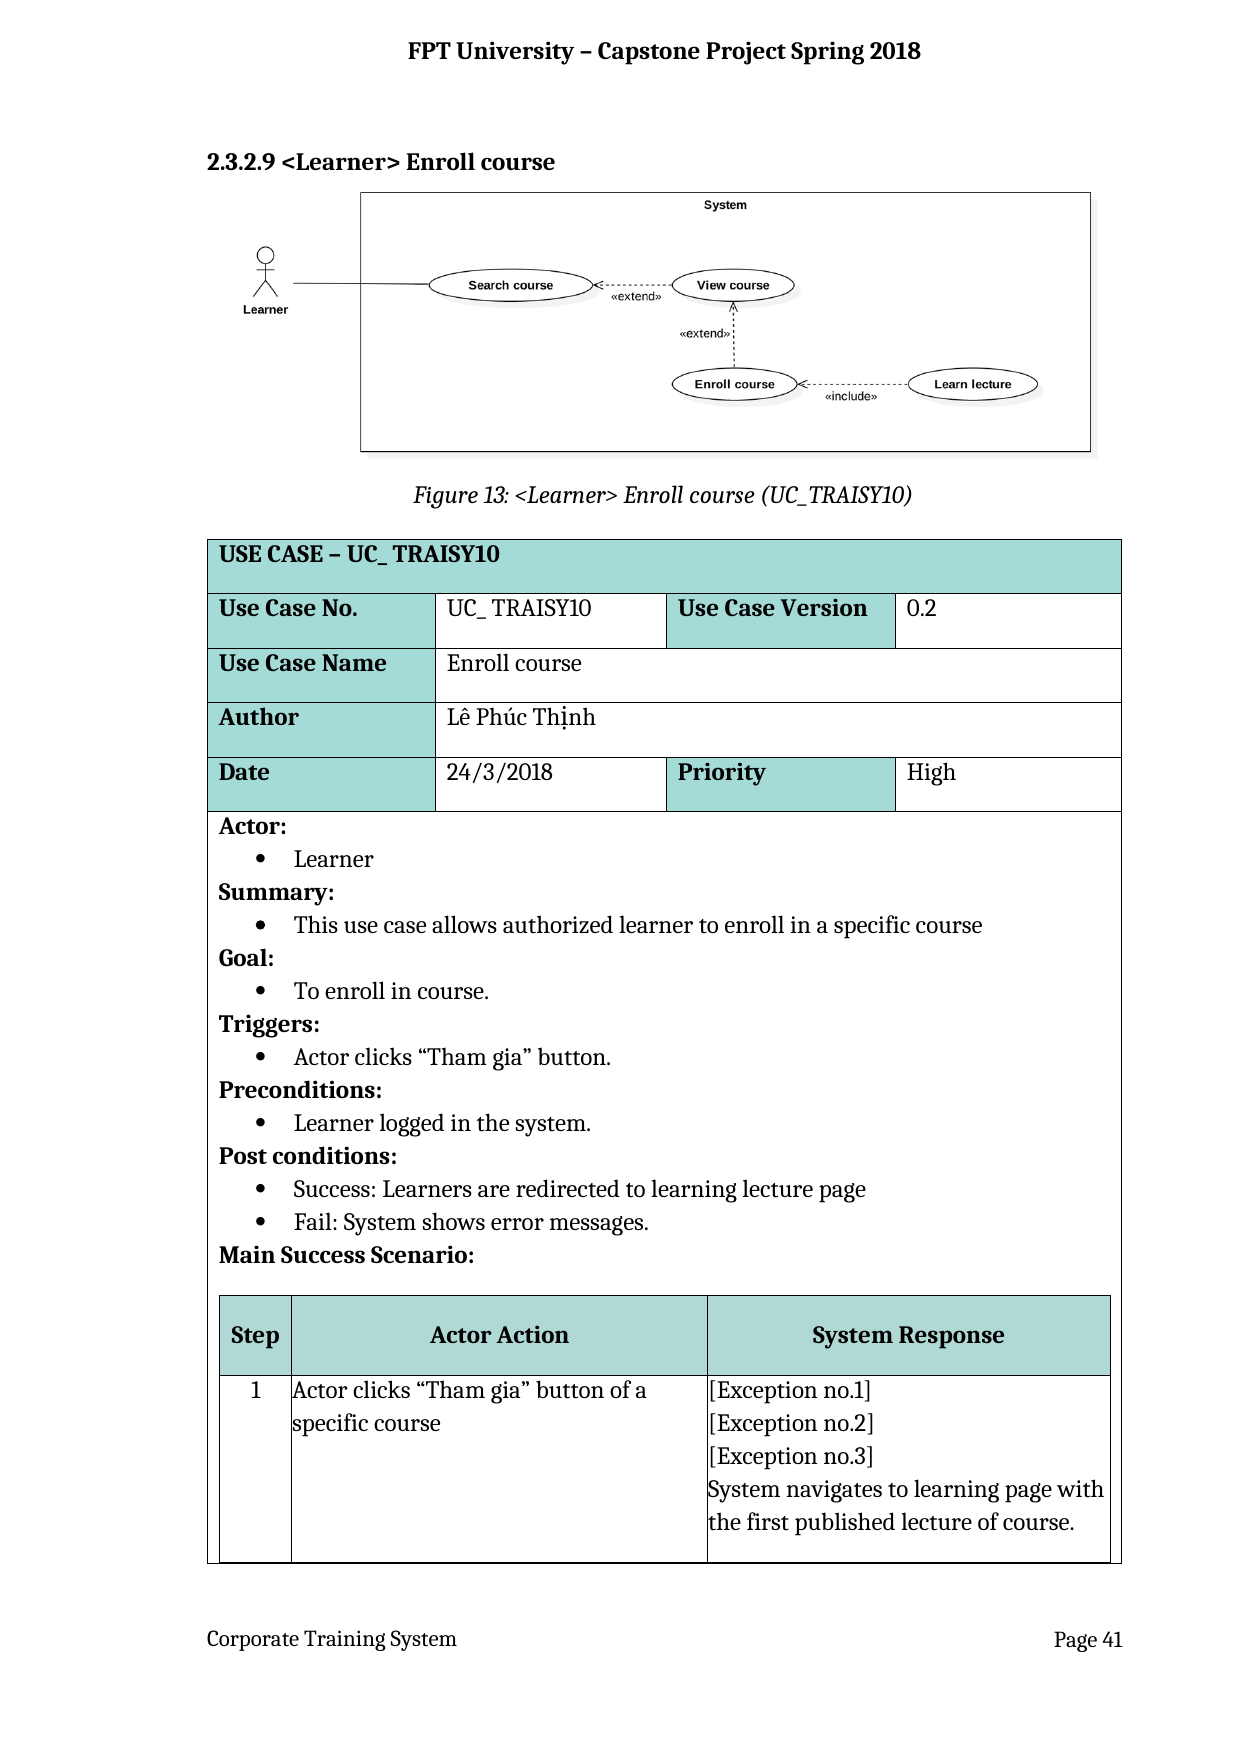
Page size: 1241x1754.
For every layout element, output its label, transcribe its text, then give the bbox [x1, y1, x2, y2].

table_cell Lê Phúc Thịnh [436, 703, 1121, 757]
text 2.3.2.9 <Learner> Enroll course [207, 148, 1122, 176]
picture [229, 180, 1100, 462]
table_header USE CASE – UC_ TRAISY10 [208, 540, 1121, 593]
table_cell Use Case Version [667, 594, 895, 648]
table_cell Author [208, 703, 435, 757]
table_cell Use Case Name [208, 649, 435, 702]
table_cell Date [208, 758, 435, 811]
table_cell Enroll course [436, 649, 1121, 702]
table_cell Use Case No. [208, 594, 435, 648]
table_cell High [896, 758, 1121, 811]
table_cell UC_ TRAISY10 [436, 594, 666, 648]
table_cell Priority [667, 758, 895, 811]
table_cell 24/3/2018 [436, 758, 666, 811]
table_cell 0.2 [896, 594, 1121, 648]
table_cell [208, 812, 1121, 1563]
text Figure 13: <Learner> Enroll course (UC_TRAISY10) [207, 481, 1122, 509]
